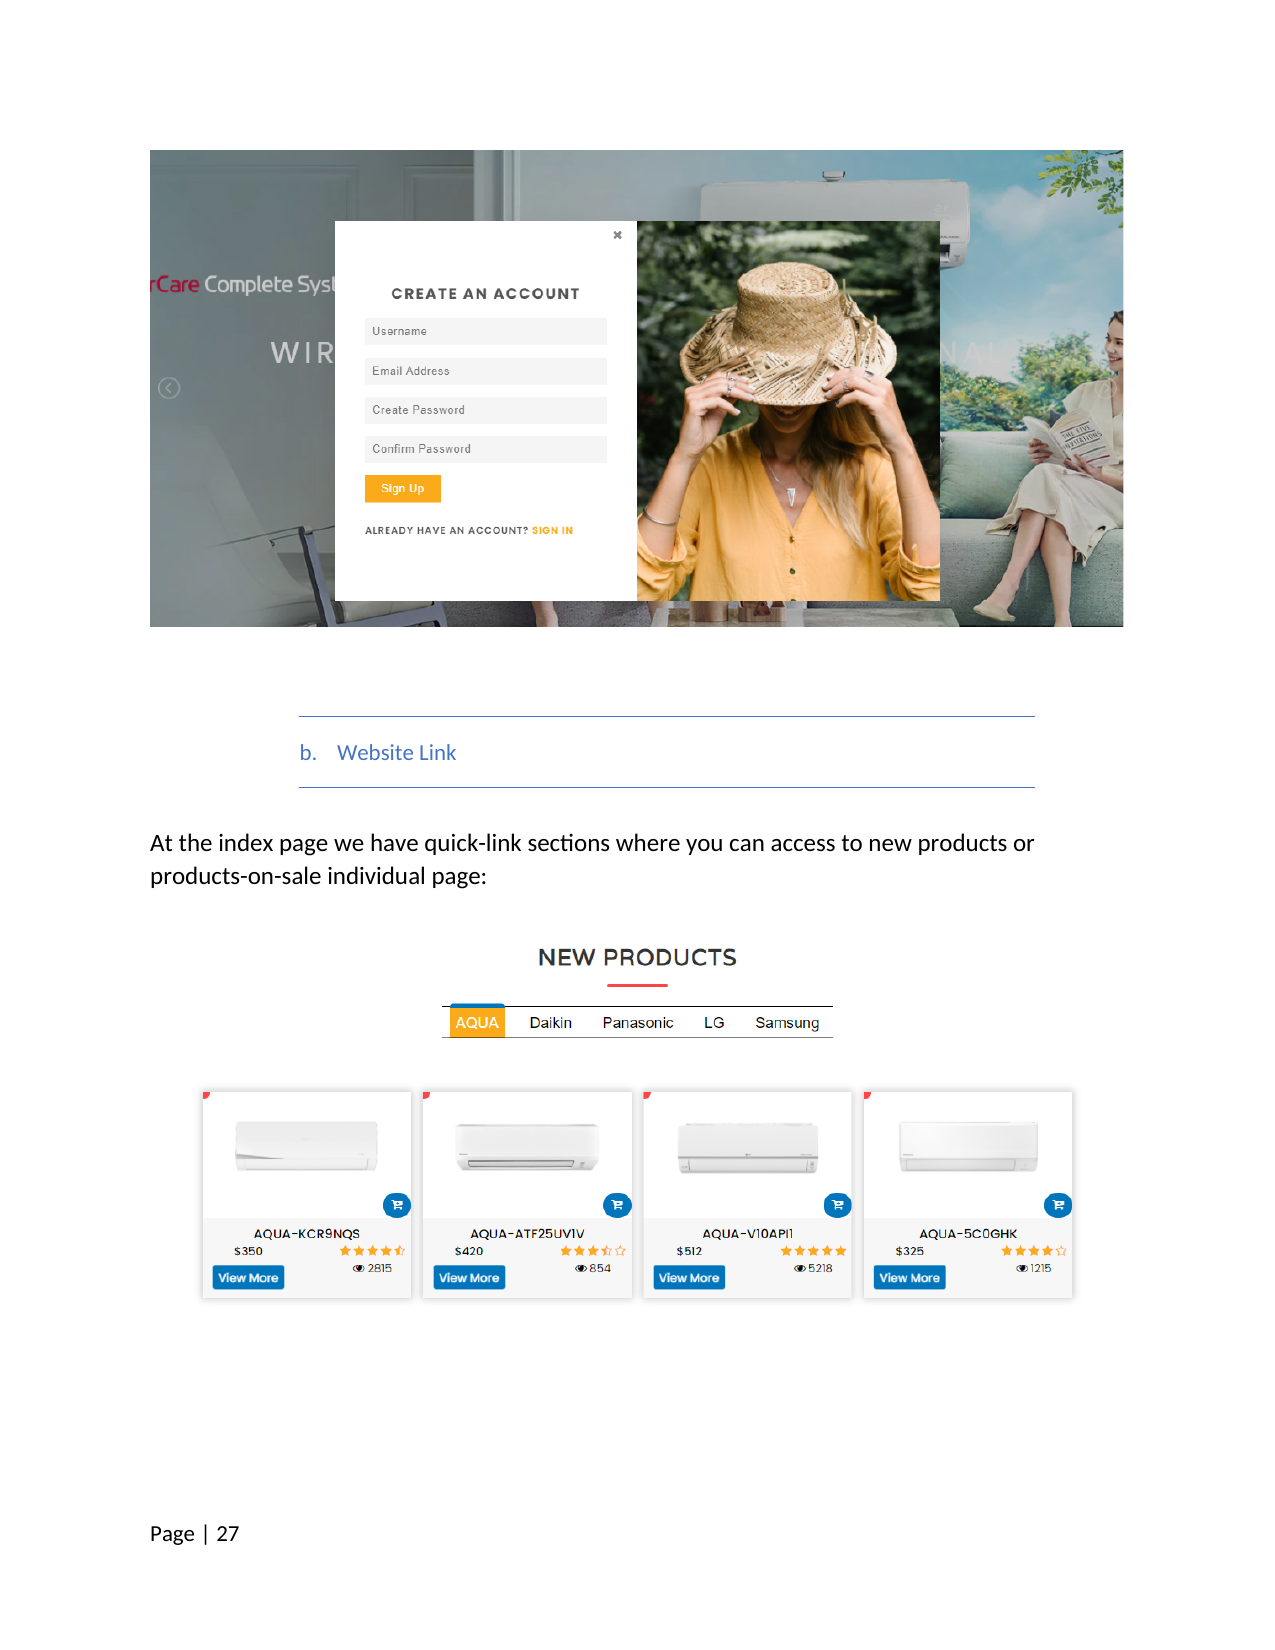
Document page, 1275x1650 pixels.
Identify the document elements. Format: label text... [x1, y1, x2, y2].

text At the index page we have quick-link sections where you can access to new products or products-on-sale individual page: [150, 827, 1125, 891]
picture [150, 909, 1125, 1349]
list Website Link [299, 717, 1035, 787]
picture [150, 150, 1124, 627]
